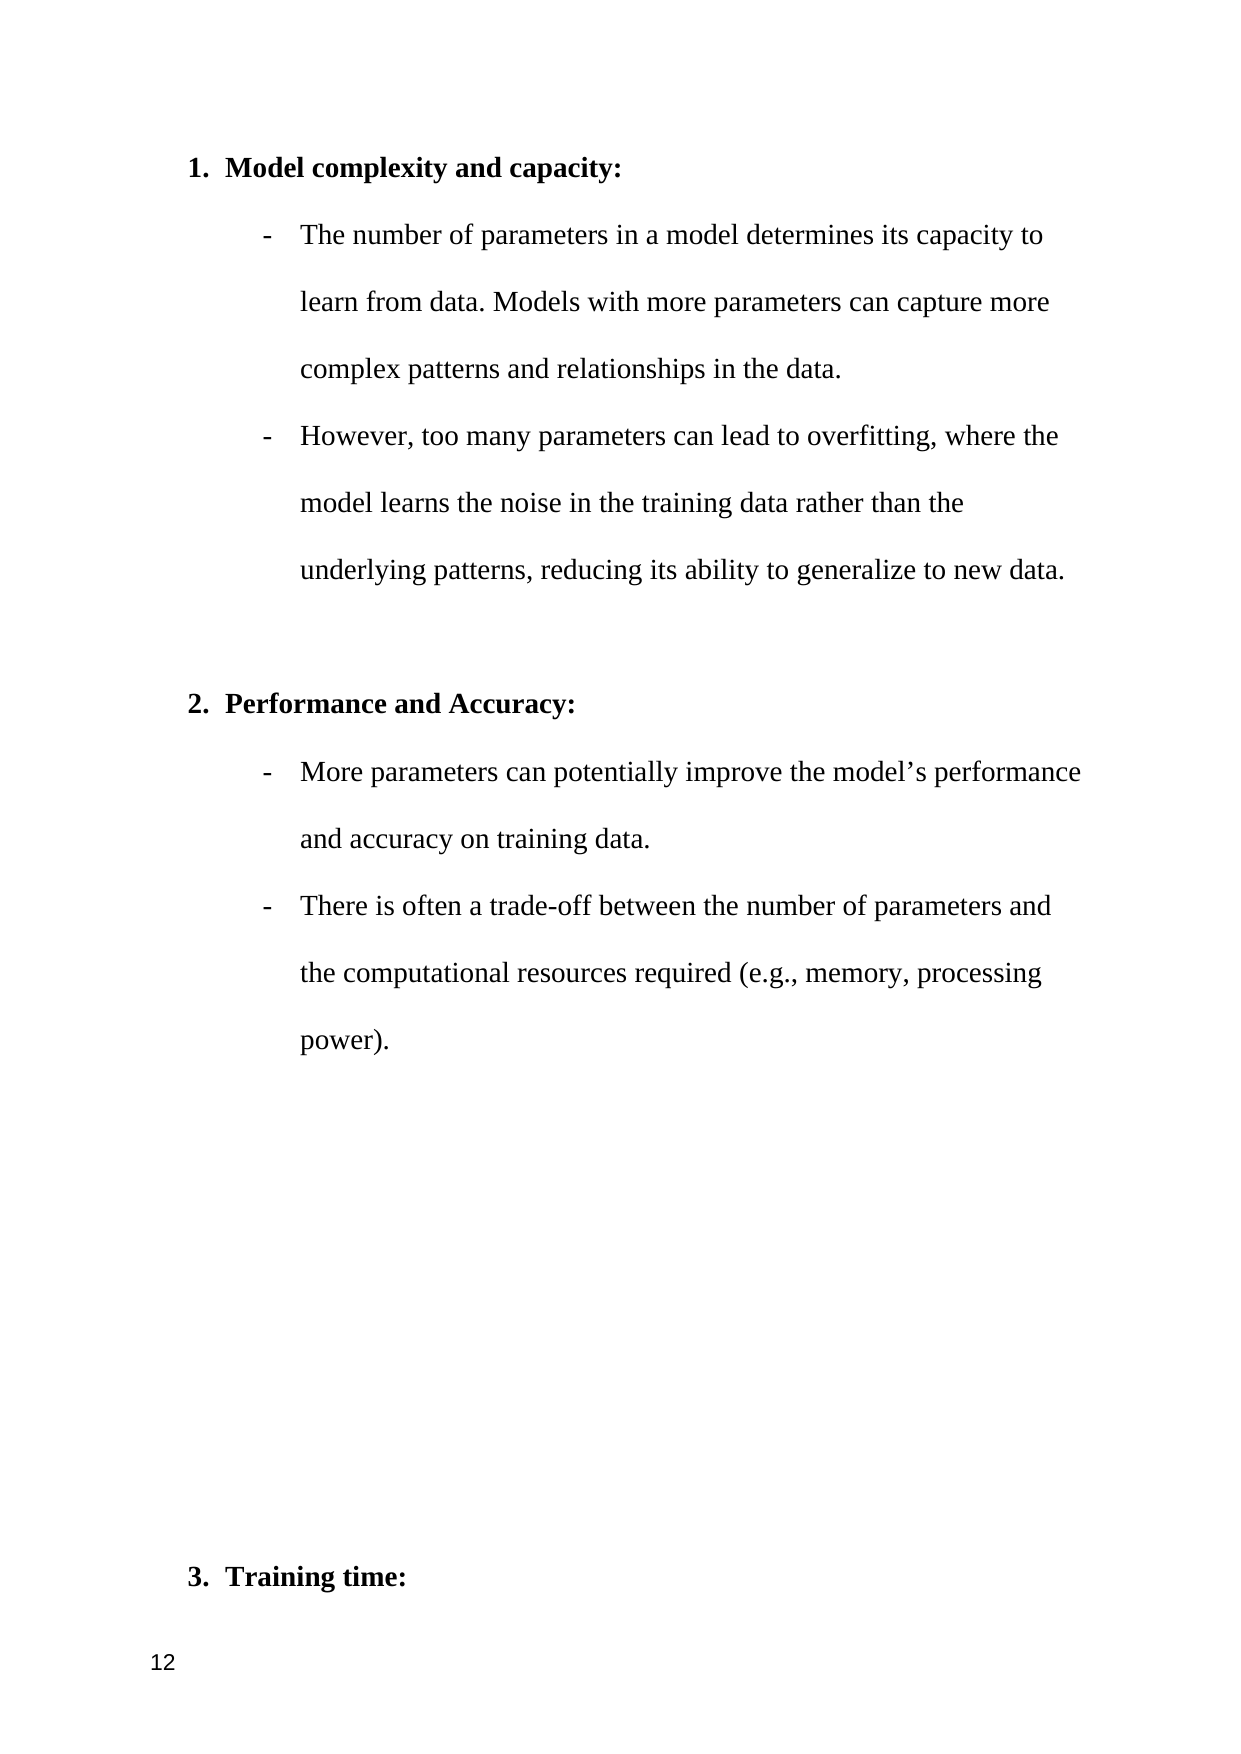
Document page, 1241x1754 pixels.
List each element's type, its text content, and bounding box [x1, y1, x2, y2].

list Training time: [187, 1559, 1090, 1592]
list Model complexity and capacity: [187, 150, 1090, 183]
list There is often a trade-off between the number of parameters and the computational resources required (e.g., memory, processing power). [262, 888, 1090, 1056]
list However, too many parameters can lead to overfitting, where the model learns the noise in the training data rather than the underlying patterns, reducing its ability to generalize to new data. [262, 418, 1090, 586]
list Performance and Accuracy: [187, 687, 1090, 720]
list More parameters can potentially improve the model’s performance and accuracy on training data. [262, 754, 1090, 854]
list The number of parameters in a model determines its capacity to learn from data. Models with more parameters can capture more complex patterns and relationships in the data. [262, 217, 1090, 385]
